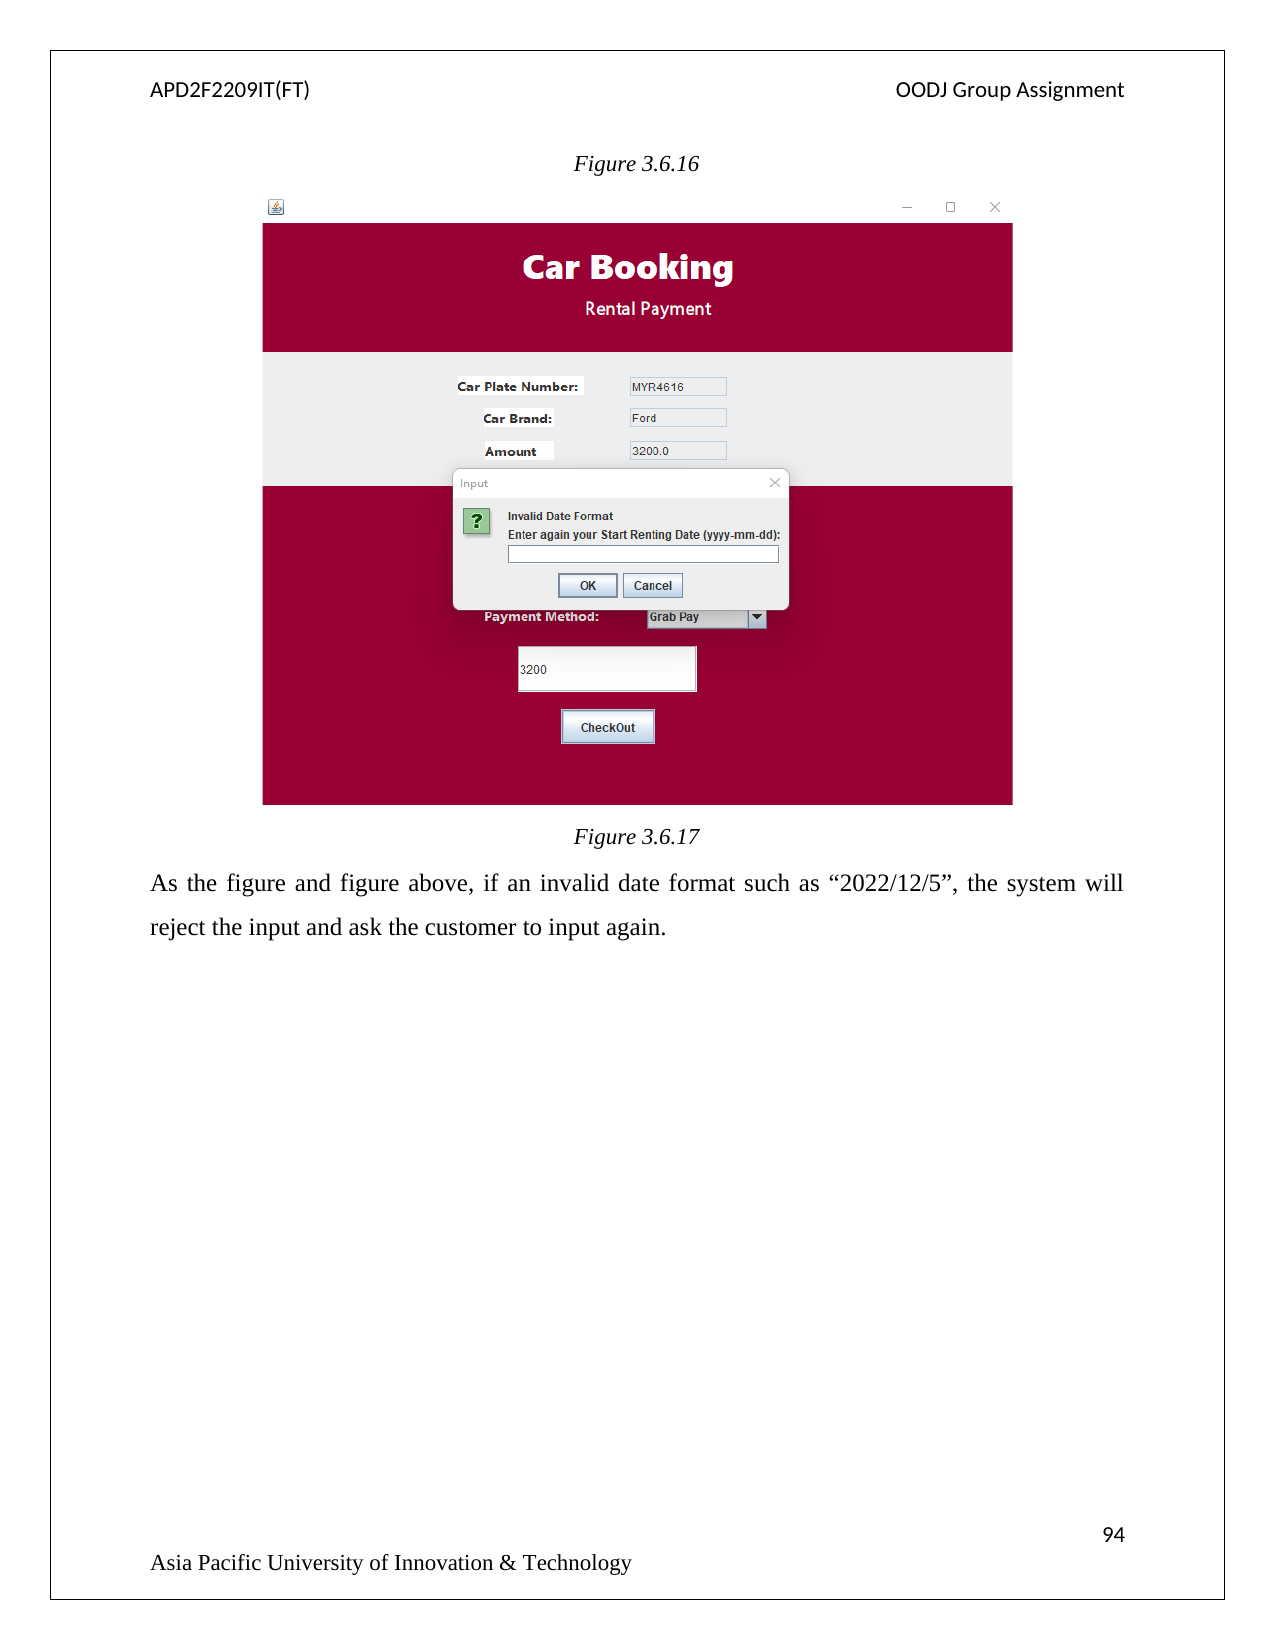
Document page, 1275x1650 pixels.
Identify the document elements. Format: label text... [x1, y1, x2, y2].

text As the figure and figure above, if an invalid date format such as “2022/12/5”, the system will reject the input and ask the customer to input again. [150, 868, 1125, 940]
picture [262, 195, 1013, 805]
text Figure 3.6.16 [150, 150, 1125, 176]
text Figure 3.6.17 [150, 823, 1125, 850]
